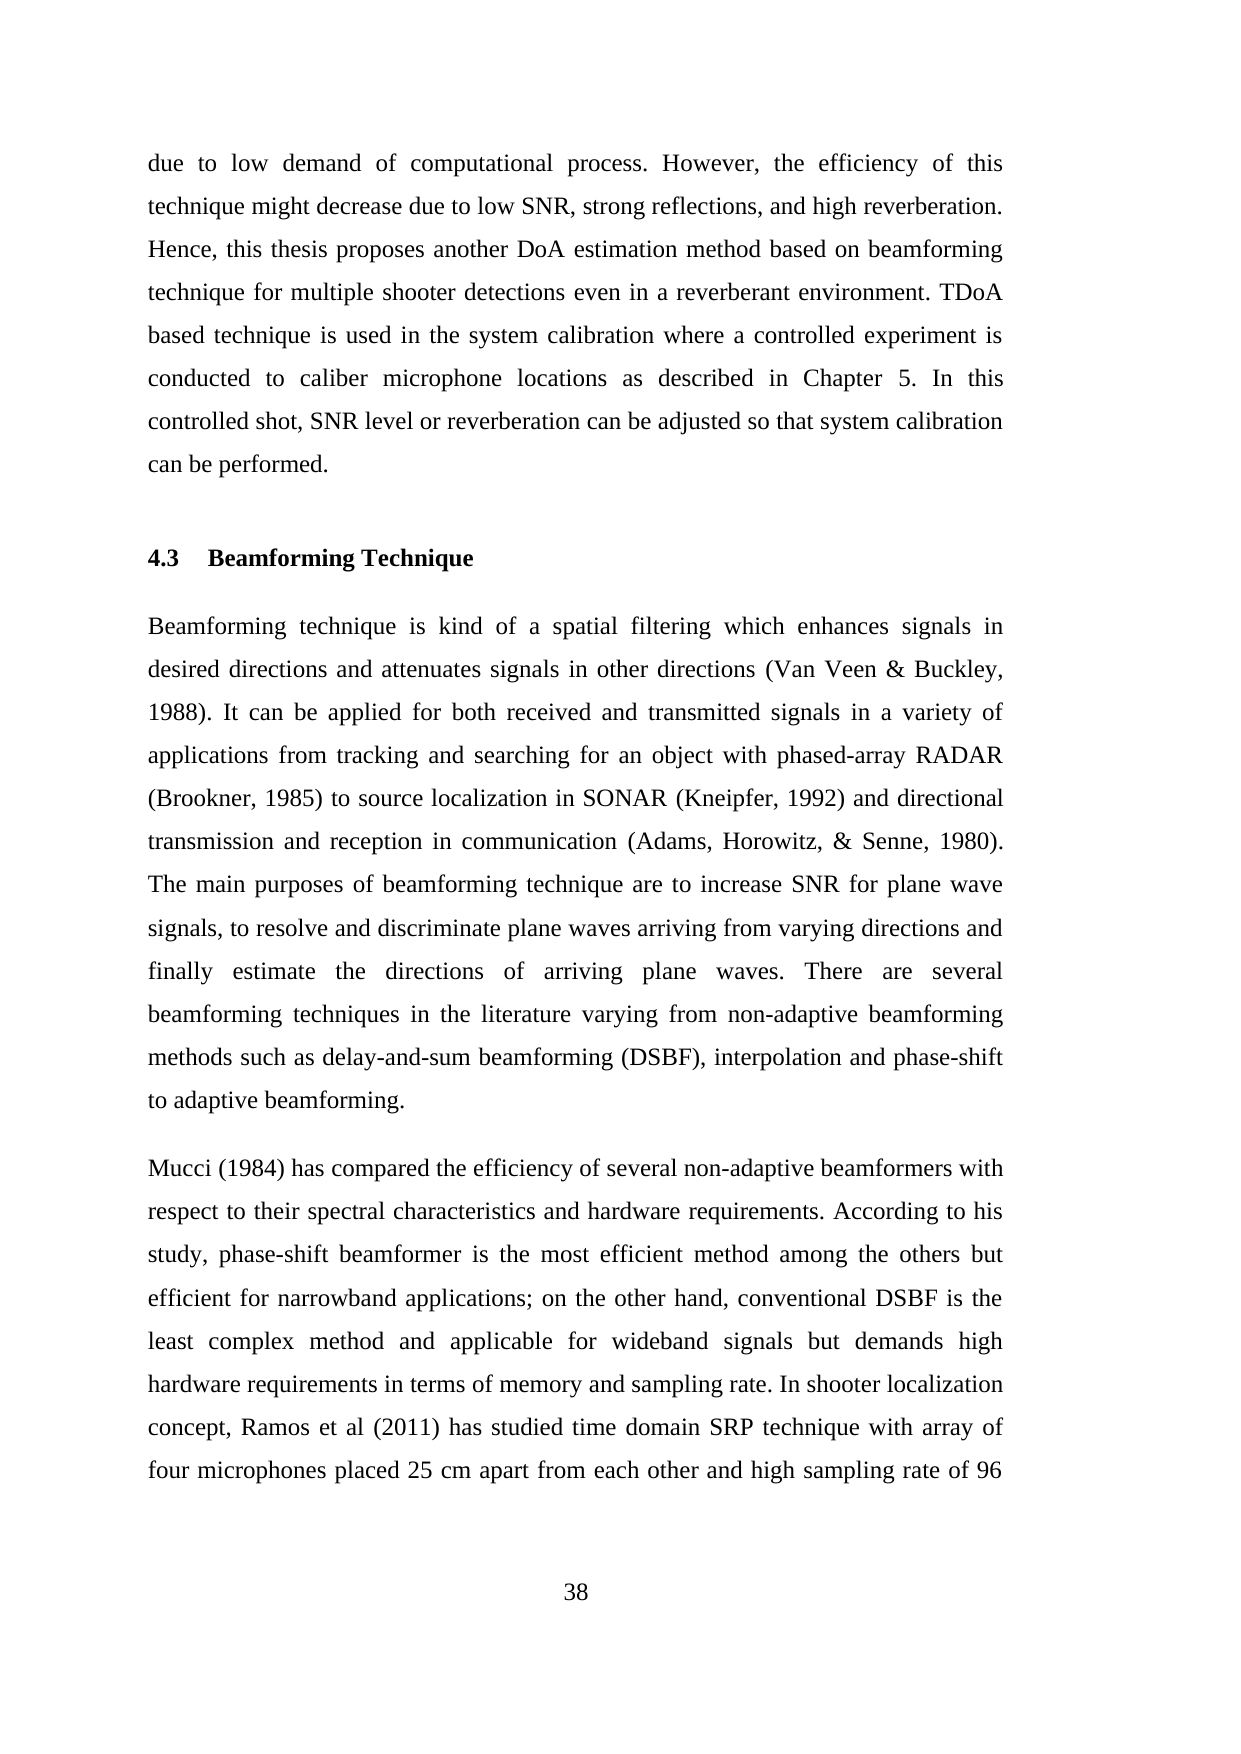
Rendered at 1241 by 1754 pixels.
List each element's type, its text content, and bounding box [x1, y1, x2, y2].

subtitle Beamforming Technique [148, 543, 1004, 571]
text Beamforming technique is kind of a spatial filtering which enhances signals in desired directions and attenuates signals in other directions . It can be applied for both received and transmitted signals in a variety of applications from tracking and searching for an object with phased-array RADAR to source localization in SONAR and directional transmission and reception in communication . The main purposes of beamforming technique are to increase SNR for plane wave signals, to resolve and discriminate plane waves arriving from varying directions and finally estimate the directions of arriving plane waves. There are several beamforming techniques in the literature varying from non-adaptive beamforming methods such as delay-and-sum beamforming (DSBF), interpolation and phase-shift to adaptive beamforming. [148, 611, 1004, 1114]
